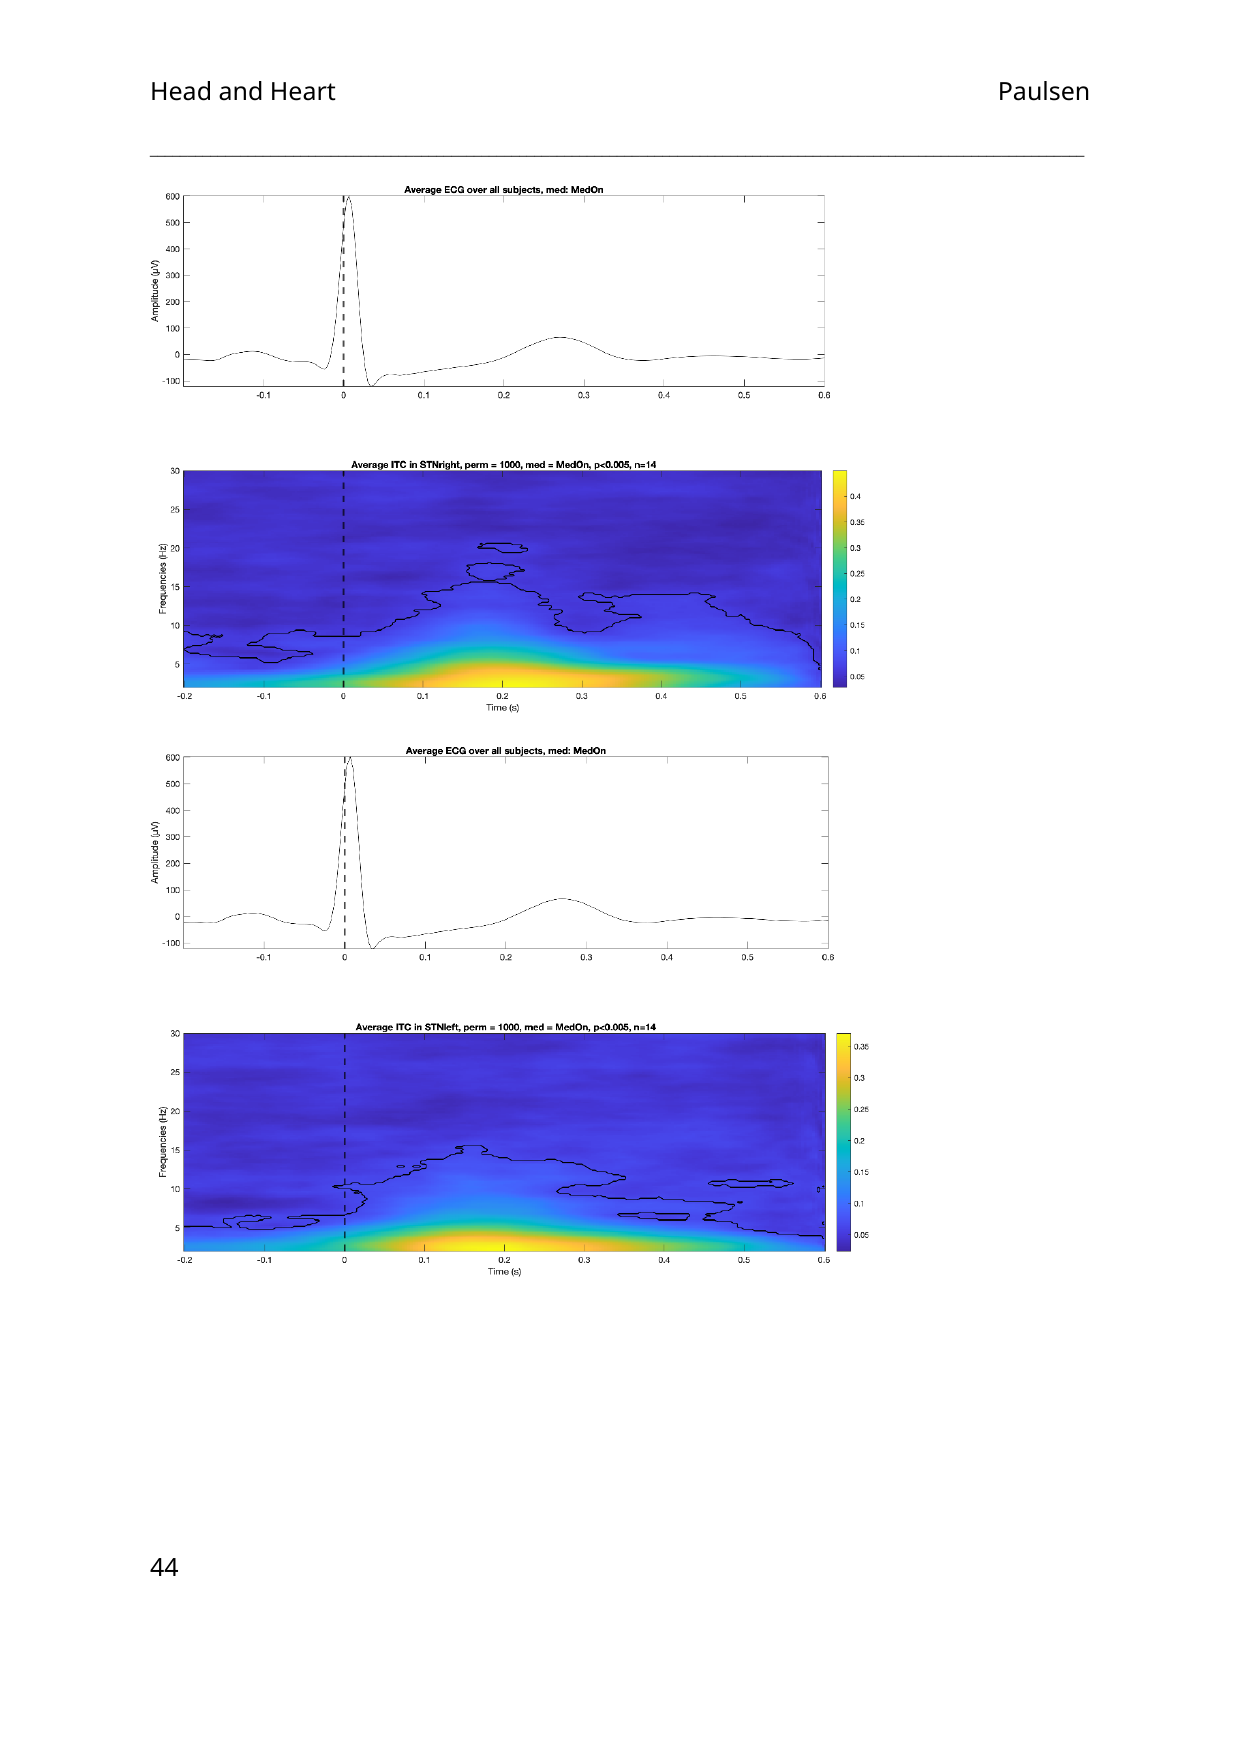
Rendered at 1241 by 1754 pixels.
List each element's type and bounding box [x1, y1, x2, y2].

picture [150, 746, 869, 1277]
picture [150, 186, 865, 713]
